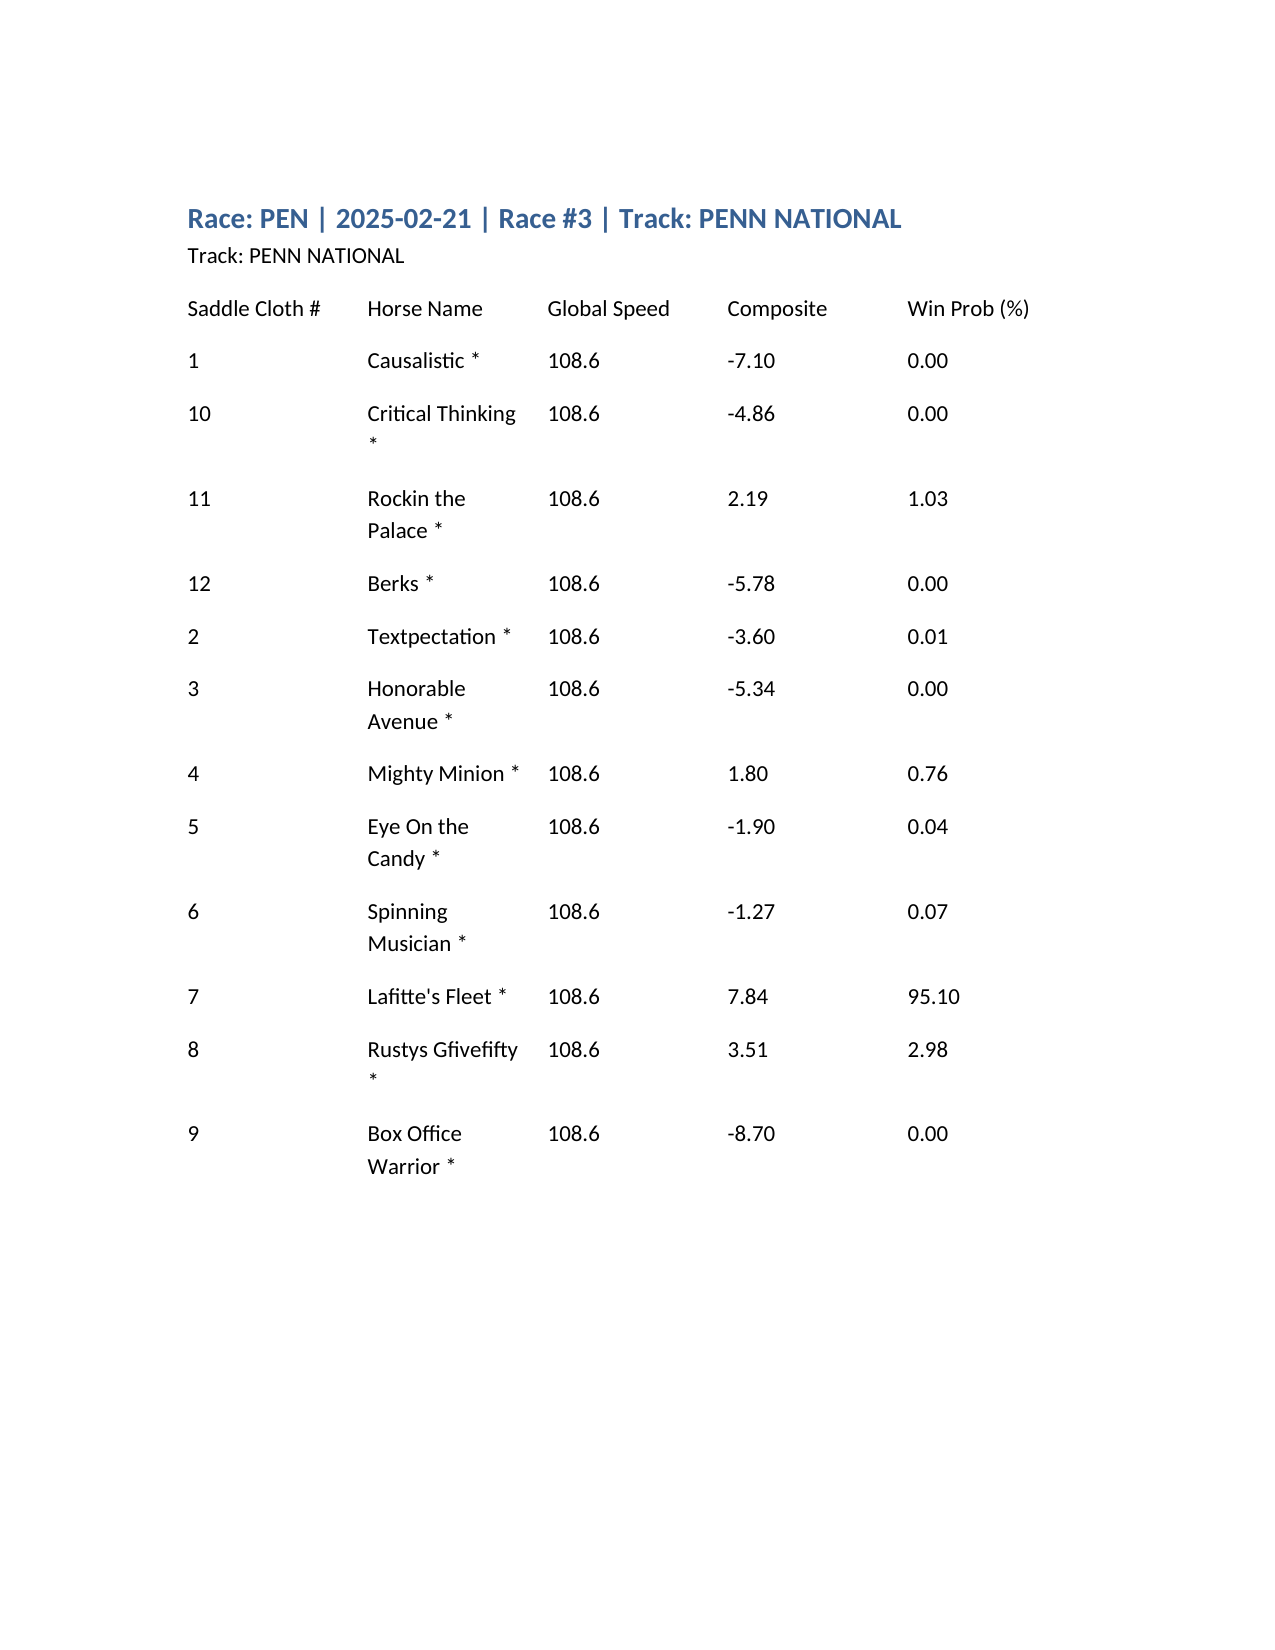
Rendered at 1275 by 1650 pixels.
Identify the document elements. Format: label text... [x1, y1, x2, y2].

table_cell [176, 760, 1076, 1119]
subtitle Race: PEN | 2025-02-21 | Race #3 | Track: PENN NATIONAL [187, 200, 1087, 236]
text Track: PENN NATIONAL [187, 241, 1087, 269]
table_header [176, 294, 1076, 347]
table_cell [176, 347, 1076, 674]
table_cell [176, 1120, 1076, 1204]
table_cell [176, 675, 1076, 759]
